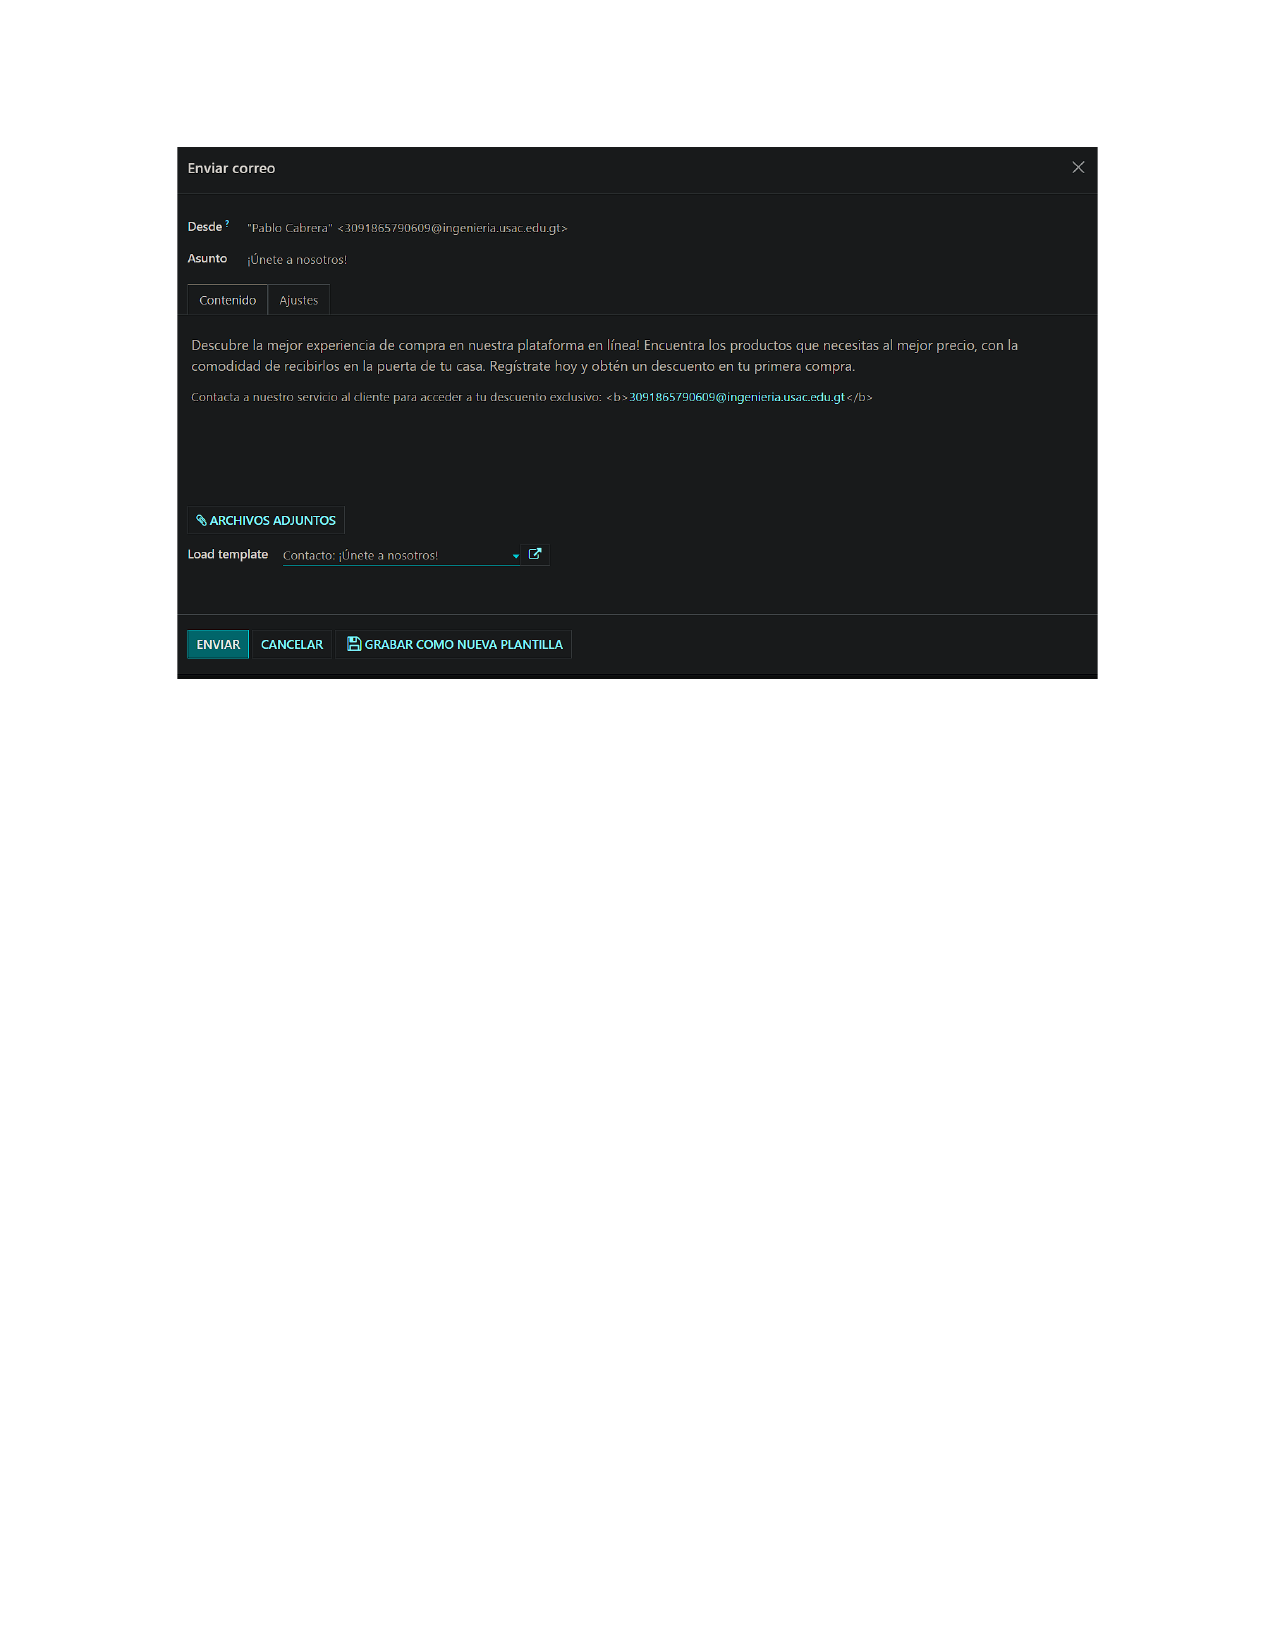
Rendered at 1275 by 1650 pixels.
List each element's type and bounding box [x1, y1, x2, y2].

picture [177, 147, 1098, 679]
